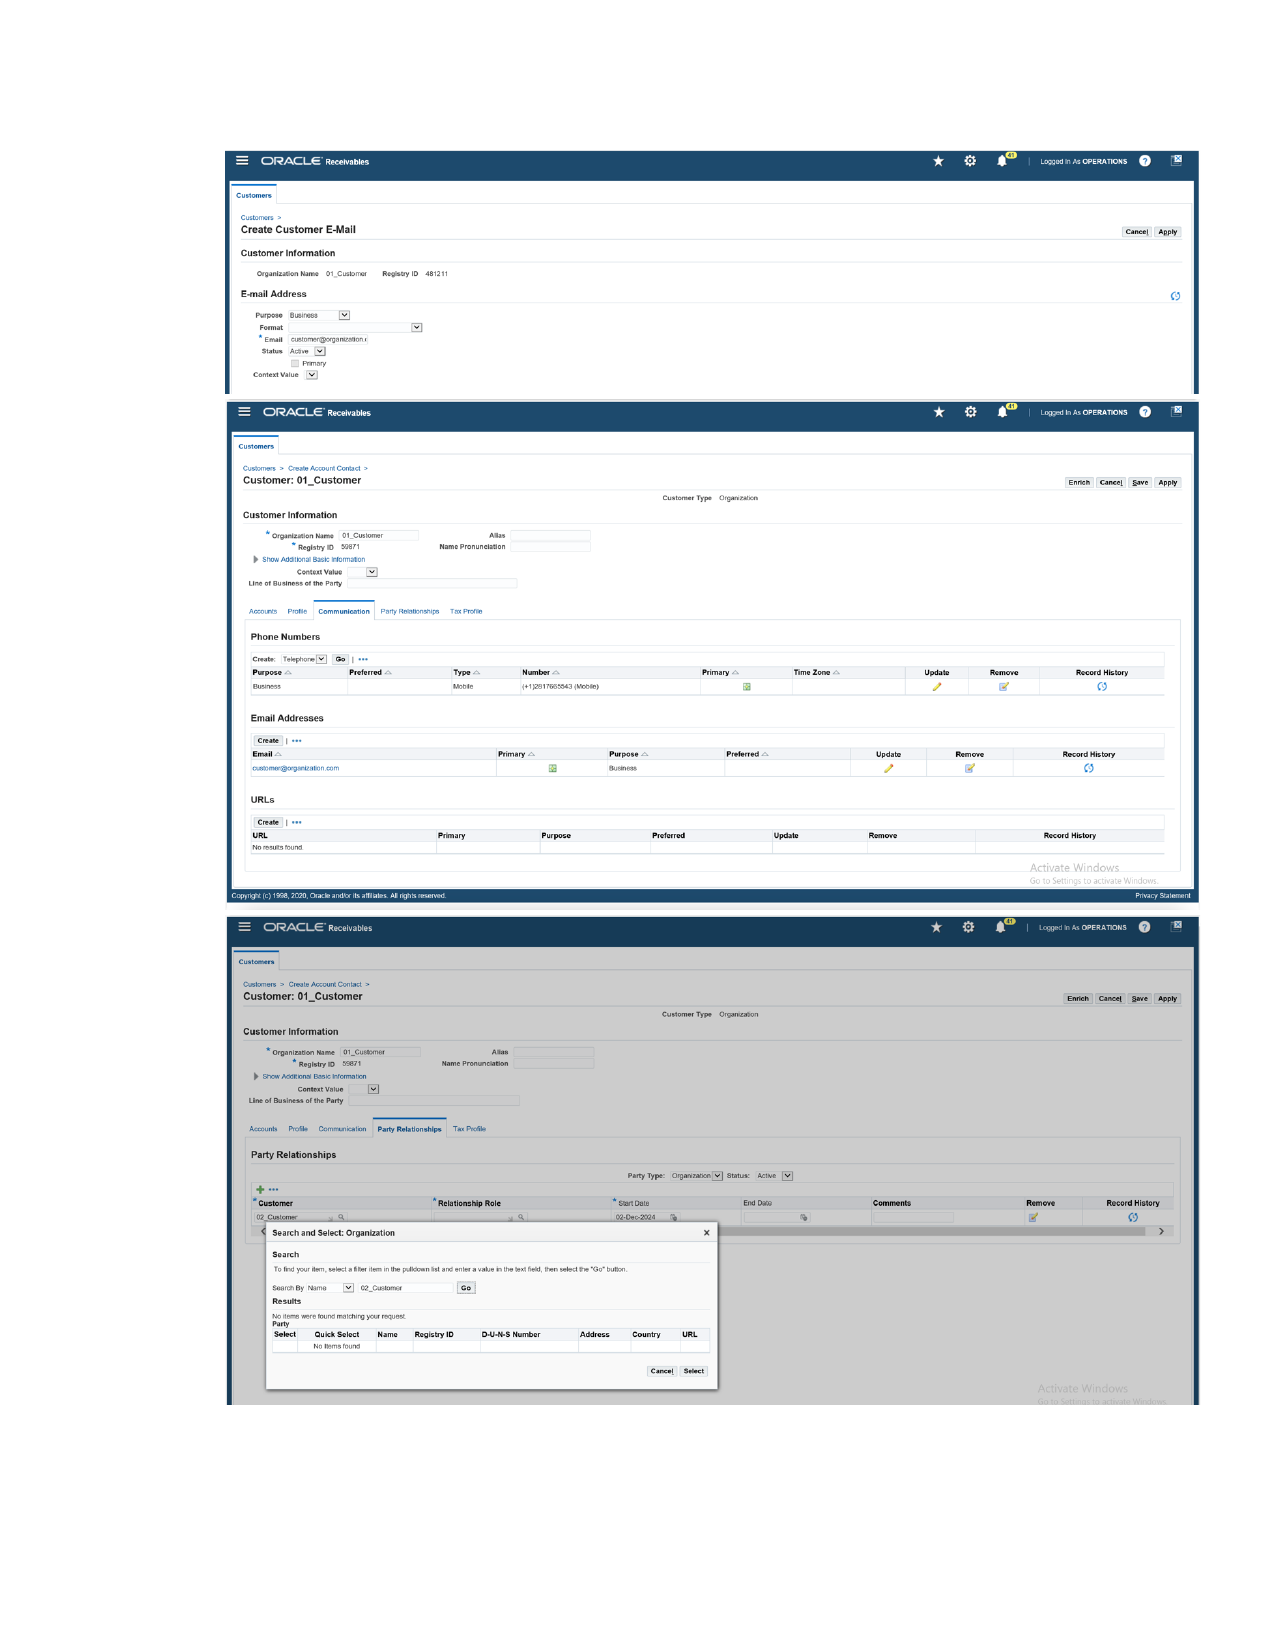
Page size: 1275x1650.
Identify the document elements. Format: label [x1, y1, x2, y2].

picture [225, 399, 1200, 910]
picture [225, 150, 1200, 394]
picture [225, 915, 1200, 1405]
